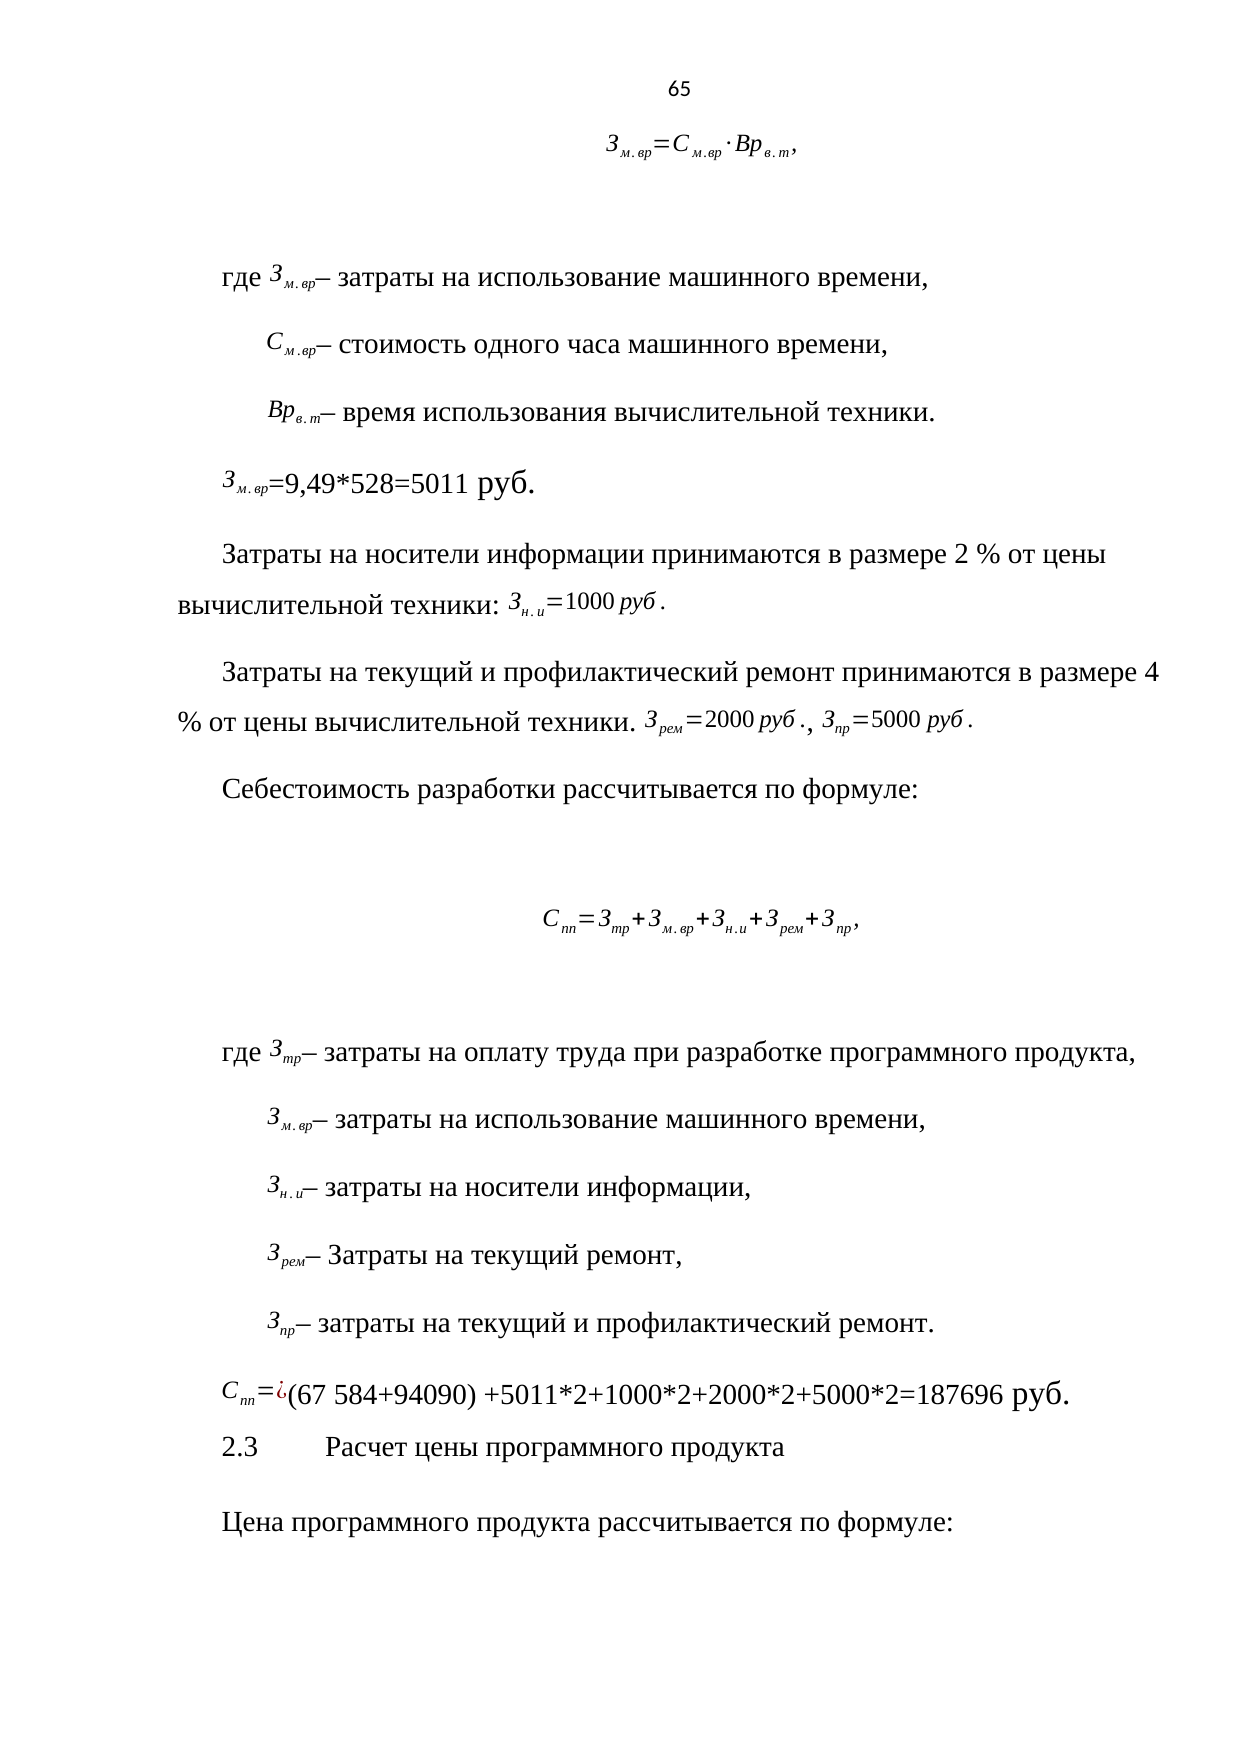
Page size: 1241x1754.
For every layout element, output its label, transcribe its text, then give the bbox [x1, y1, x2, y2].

text – затраты на носители информации, [222, 1169, 1181, 1204]
text – затраты на текущий и профилактический ремонт. [222, 1305, 1181, 1340]
text – время использования вычислительной техники. [222, 394, 1181, 429]
text Себестоимость разработки рассчитывается по формуле: [177, 771, 1181, 804]
text – стоимость одного часа машинного времени, [222, 326, 1181, 361]
text – затраты на использование машинного времени, [222, 1101, 1181, 1136]
text (67 584+94090) +5011*2+1000*2+2000*2+5000*2=187696 руб. [177, 1373, 1181, 1412]
text Затраты на носители информации принимаются в размере 2 % от цены вычислительной техники: [177, 536, 1181, 620]
text где – затраты на использование машинного времени, [177, 259, 1181, 292]
text где – затраты на оплату труда при разработке программного продукта, [177, 1034, 1181, 1067]
subtitle Расчет цены программного продукта [177, 1429, 1181, 1462]
text – Затраты на текущий ремонт, [222, 1237, 1181, 1272]
text Цена программного продукта рассчитывается по формуле: [177, 1504, 1181, 1537]
text =9,49*528=5011 руб. [177, 462, 1181, 501]
text Затраты на текущий и профилактический ремонт принимаются в размере 4 % от цены вычислительной техники. , [177, 654, 1181, 738]
